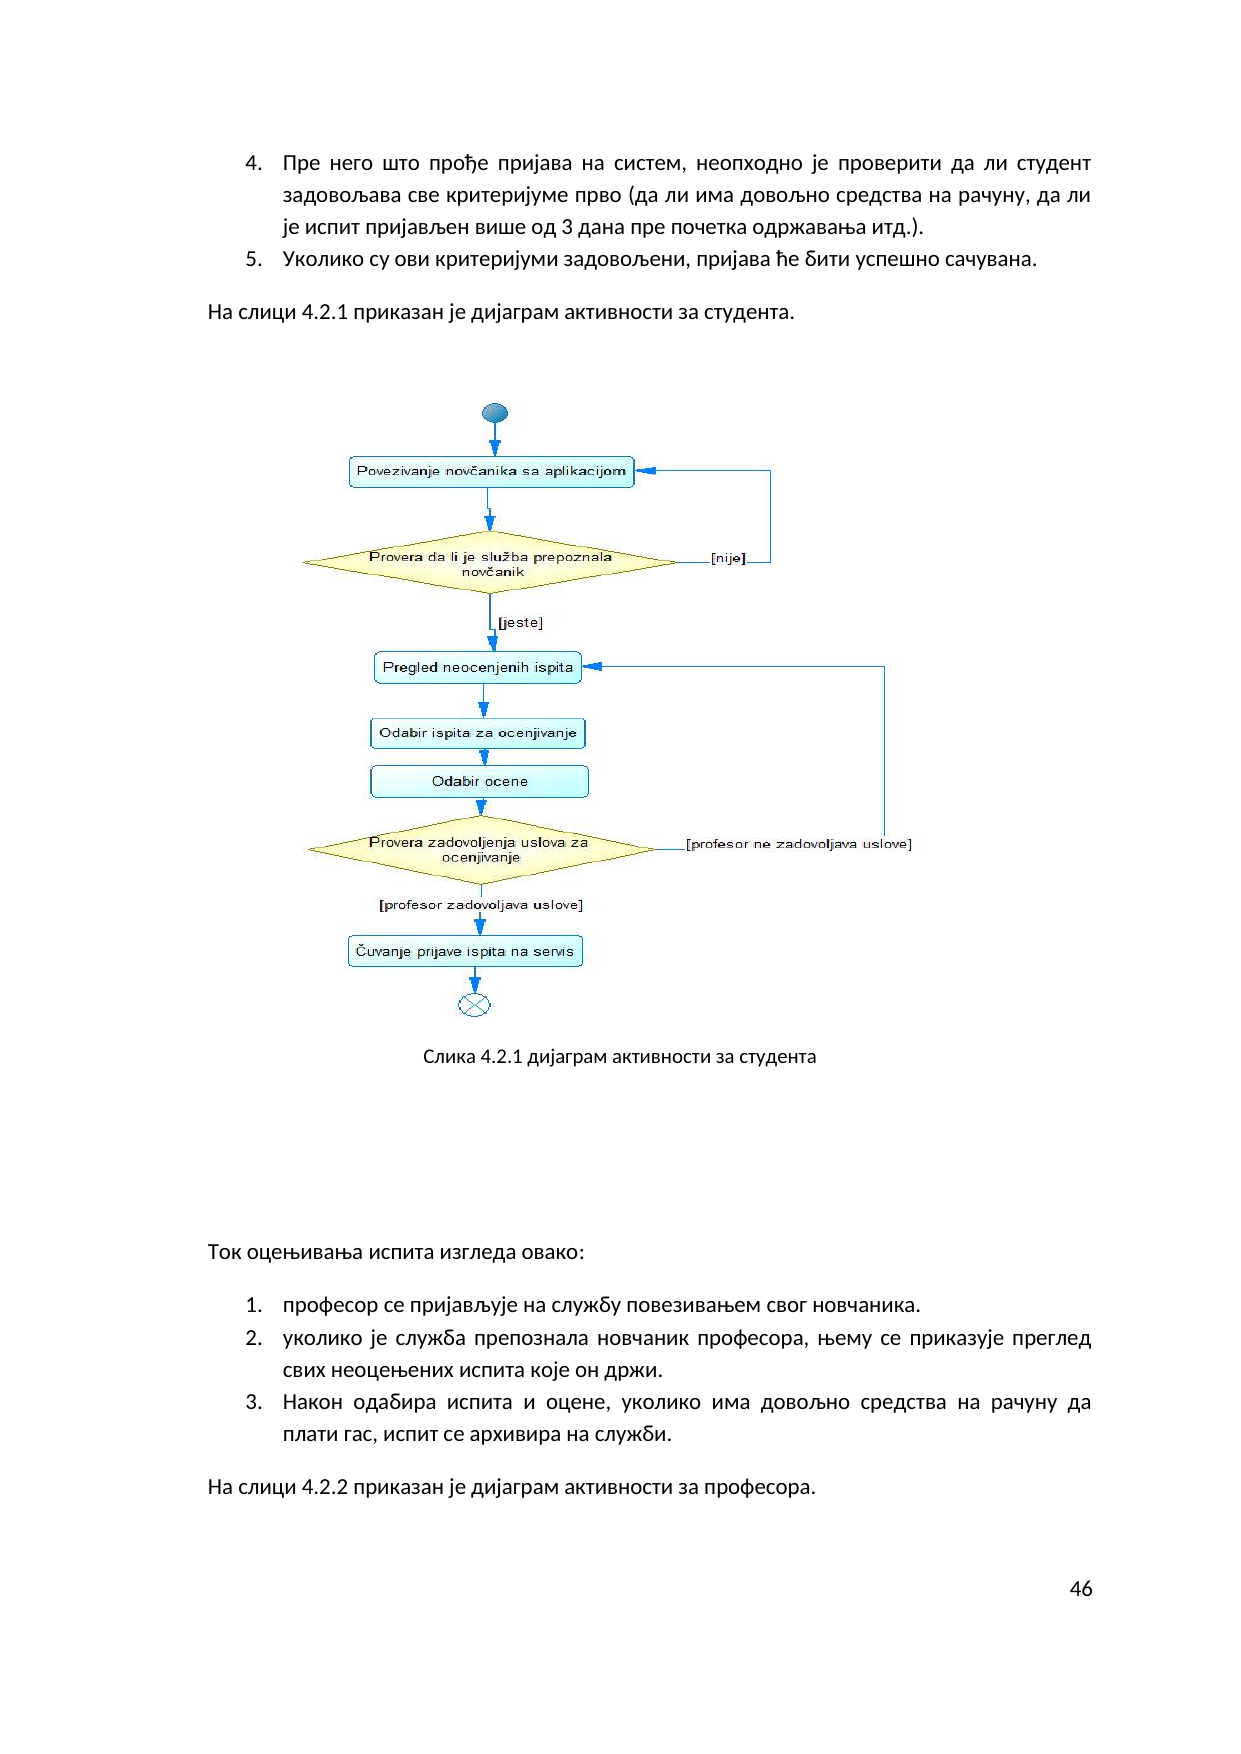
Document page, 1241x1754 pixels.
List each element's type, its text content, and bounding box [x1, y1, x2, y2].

list професор се пријављује на службу повезивањем свог новчаника. [245, 1291, 1093, 1318]
text Слика 4.2.1 дијаграм активности за студента [148, 1043, 1093, 1069]
text На слици 4.2.1 приказан је дијаграм активности за студента. [148, 297, 1093, 325]
text На слици 4.2.2 приказан је дијаграм активности за професора. [148, 1472, 1093, 1500]
list Пре него што прође пријава на систем, неопходно је проверити да ли студент задовољава све критеријуме прво (да ли има довољно средства на рачуну, да ли је испит пријављен више од 3 дана пре почетка одржавања итд.). [245, 148, 1093, 240]
picture [302, 403, 938, 1019]
list Након одабира испита и оцене, уколико има довољно средства на рачуну да плати гас, испит се архивира на служби. [245, 1387, 1093, 1447]
list Уколико су ови критеријуми задовољени, пријава ће бити успешно сачувана. [245, 244, 1093, 272]
list уколико је служба препознала новчаник професора, њему се приказује преглед свих неоцењених испита које он држи. [245, 1323, 1093, 1383]
text Ток оцењивања испита изгледа овако: [148, 1237, 1093, 1266]
